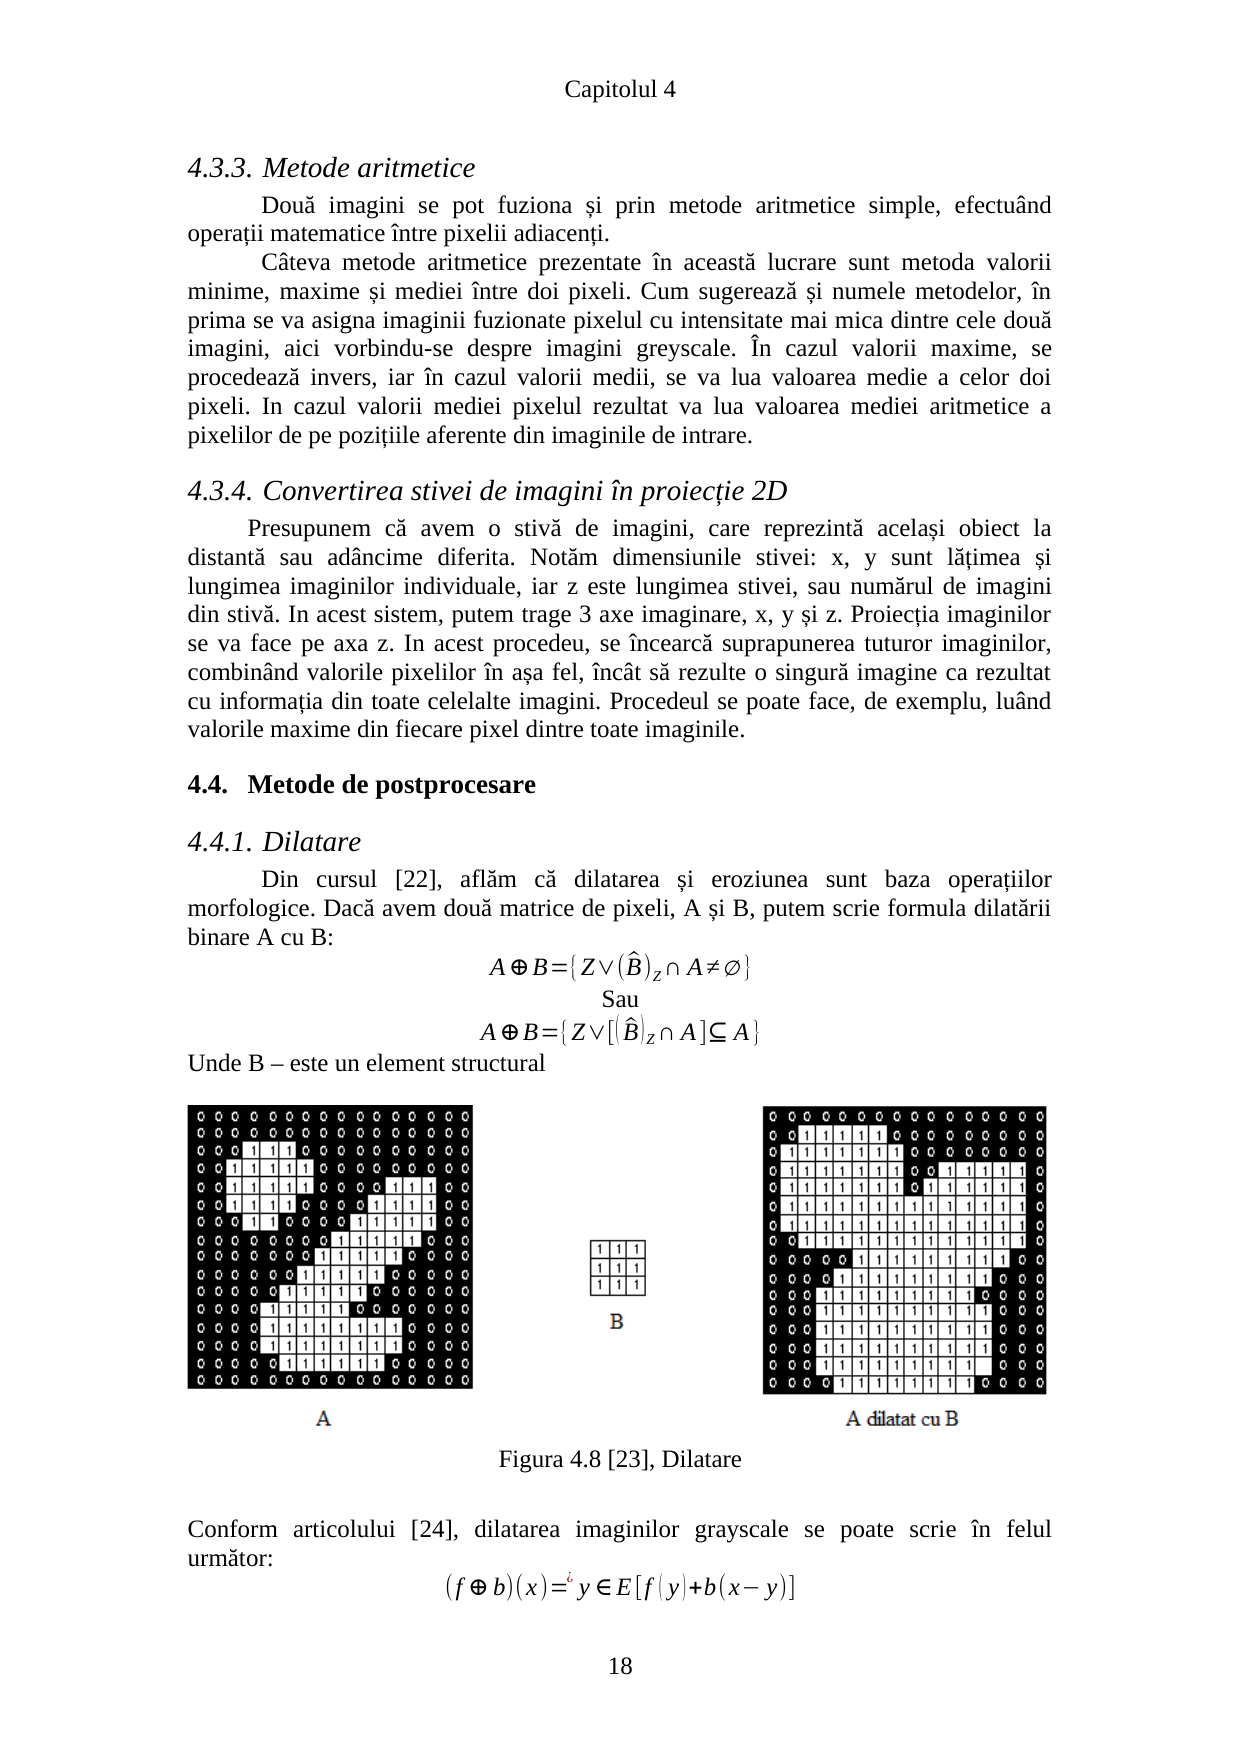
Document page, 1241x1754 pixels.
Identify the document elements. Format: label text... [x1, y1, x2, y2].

text Figura 4.7 [], Dilatare [187, 1445, 1053, 1473]
text Două imagini se pot fuziona și prin metode aritmetice simple, efectuând operații matematice între pixelii adiacenți. [187, 190, 1053, 247]
subtitle Convertirea stivei de imagini în proiecție 2D [187, 473, 1053, 507]
subtitle Metode aritmetice [187, 150, 1053, 183]
text Unde B – este un element structural [187, 1048, 1053, 1077]
subtitle Dilatare [187, 824, 1053, 858]
text Conform articolului [], dilatarea imaginilor grayscale se poate scrie în felul următor: [187, 1514, 1053, 1572]
text Presupunem că avem o stivă de imagini, care reprezintă același obiect la distantă sau adâncime diferita. Notăm dimensiunile stivei: x, y sunt lățimea și lungimea imaginilor individuale, iar z este lungimea stivei, sau numărul de imagini din stivă. In acest sistem, putem trage 3 axe imaginare, x, y și z. Proiecția imaginilor se va face pe axa z. In acest procedeu, se încearcă suprapunerea tuturor imaginilor, combinând valorile pixelilor în așa fel, încât să rezulte o singură imagine ca rezultat cu informația din toate celelalte imagini. Procedeul se poate face, de exemplu, luând valorile maxime din fiecare pixel dintre toate imaginile. [187, 513, 1053, 743]
text Câteva metode aritmetice prezentate în această lucrare sunt metoda valorii minime, maxime și mediei între doi pixeli. Cum sugerează și numele metodelor, în prima se va asigna imaginii fuzionate pixelul cu intensitate mai mica dintre cele două imagini, aici vorbindu-se despre imagini greyscale. În cazul valorii maxime, se procedează invers, iar în cazul valorii medii, se va lua valoarea medie a celor doi pixeli. In cazul valorii mediei pixelul rezultat va lua valoarea mediei aritmetice a pixelilor de pe pozițiile aferente din imaginile de intrare. [187, 247, 1053, 448]
text Sau [187, 984, 1053, 1013]
subtitle Metode de postprocesare [187, 768, 1053, 799]
text Din cursul [], aflăm că dilatarea și eroziunea sunt baza operațiilor morfologice. Dacă avem două matrice de pixeli, A și B, putem scrie formula dilatării binare A cu B: [187, 864, 1053, 951]
picture [187, 1105, 1055, 1445]
